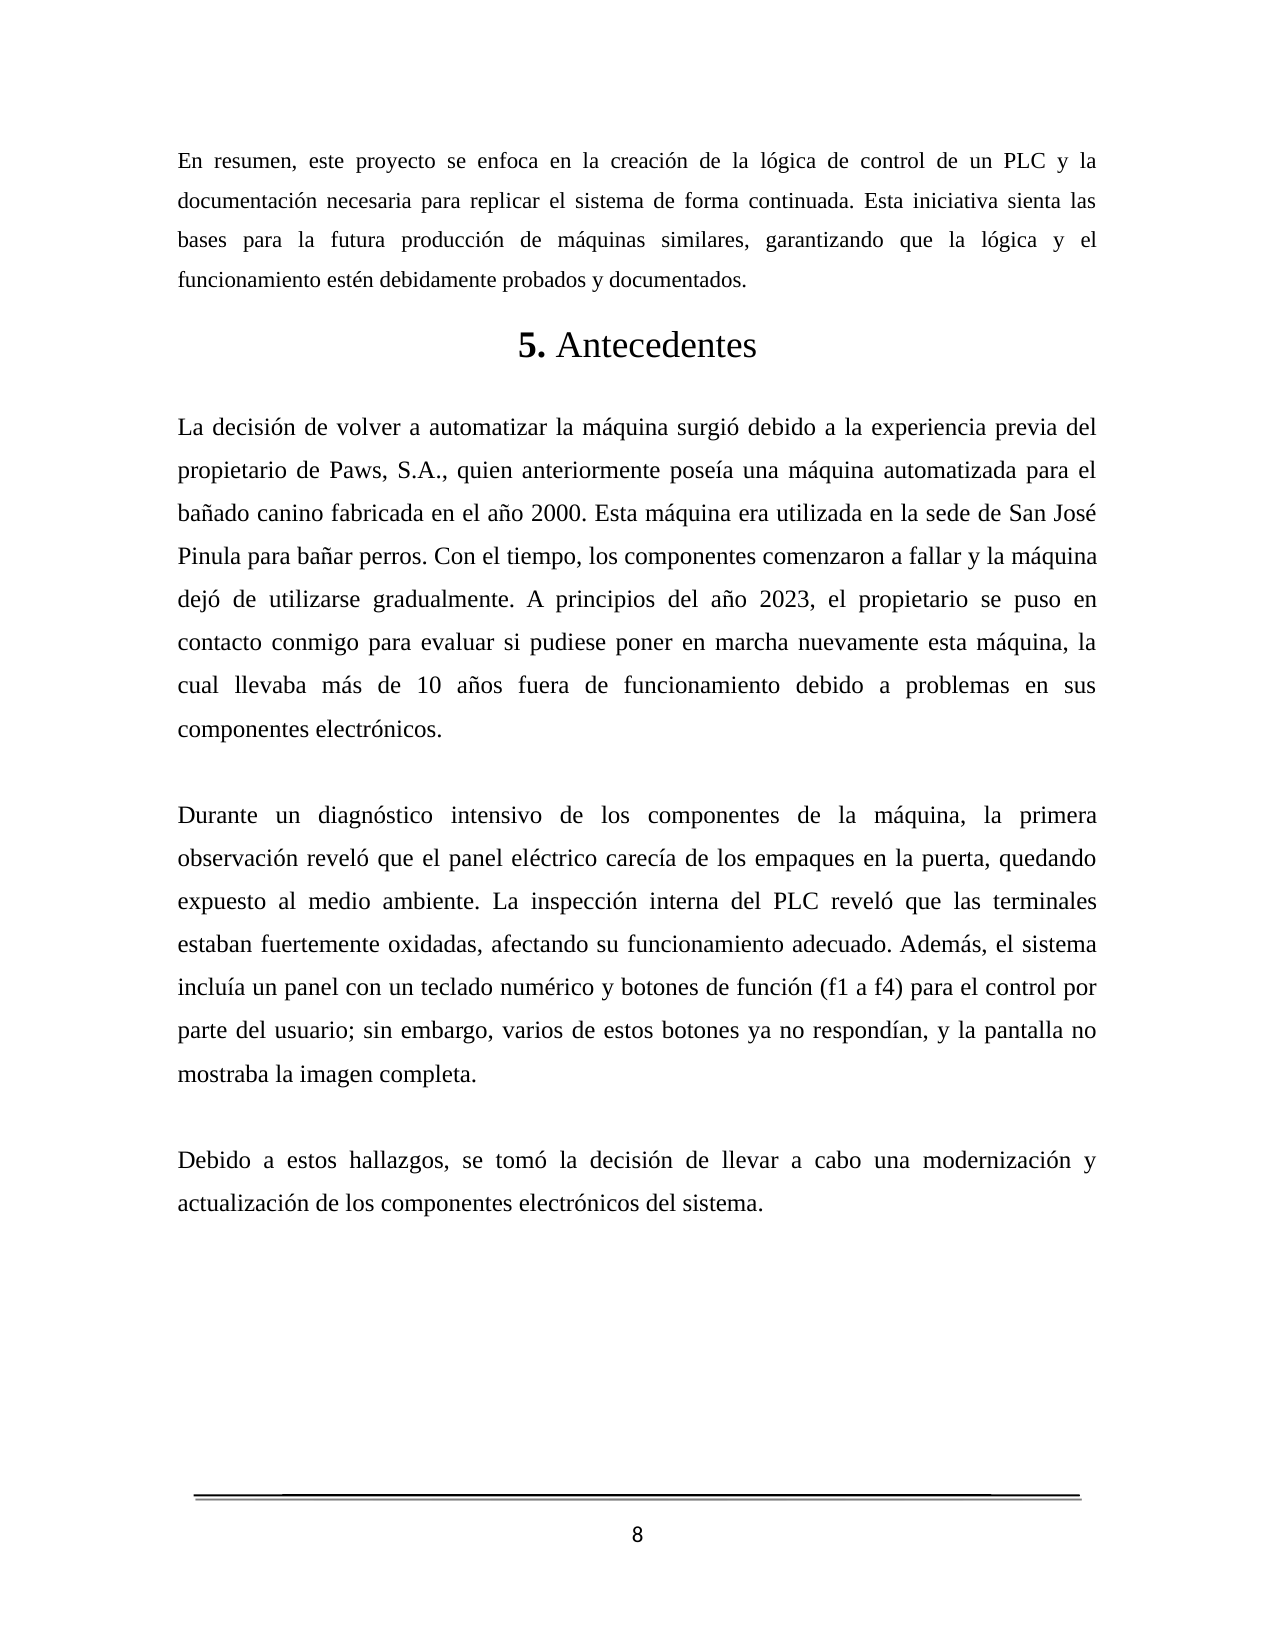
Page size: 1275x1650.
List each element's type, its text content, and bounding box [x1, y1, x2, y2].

text Debido a estos hallazgos, se tomó la decisión de llevar a cabo una modernización y actualización de los componentes electrónicos del sistema. [177, 1145, 1098, 1217]
text La decisión de volver a automatizar la máquina surgió debido a la experiencia previa del propietario de Paws, S.A., quien anteriormente poseía una máquina automatizada para el bañado canino fabricada en el año 2000. Esta máquina era utilizada en la sede de San José Pinula para bañar perros. Con el tiempo, los componentes comenzaron a fallar y la máquina dejó de utilizarse gradualmente. A principios del año 2023, el propietario se puso en contacto conmigo para evaluar si pudiese poner en marcha nuevamente esta máquina, la cual llevaba más de 10 años fuera de funcionamiento debido a problemas en sus componentes electrónicos. [177, 412, 1098, 742]
text En resumen, este proyecto se enfoca en la creación de la lógica de control de un PLC y la documentación necesaria para replicar el sistema de forma continuada. Esta iniciativa sienta las bases para la futura producción de máquinas similares, garantizando que la lógica y el funcionamiento estén debidamente probados y documentados. [177, 148, 1098, 292]
subtitle Antecedentes [177, 322, 1098, 365]
text Durante un diagnóstico intensivo de los componentes de la máquina, la primera observación reveló que el panel eléctrico carecía de los empaques en la puerta, quedando expuesto al medio ambiente. La inspección interna del PLC reveló que las terminales estaban fuertemente oxidadas, afectando su funcionamiento adecuado. Además, el sistema incluía un panel con un teclado numérico y botones de función (f1 a f4) para el control por parte del usuario; sin embargo, varios de estos botones ya no respondían, y la pantalla no mostraba la imagen completa. [177, 800, 1098, 1087]
